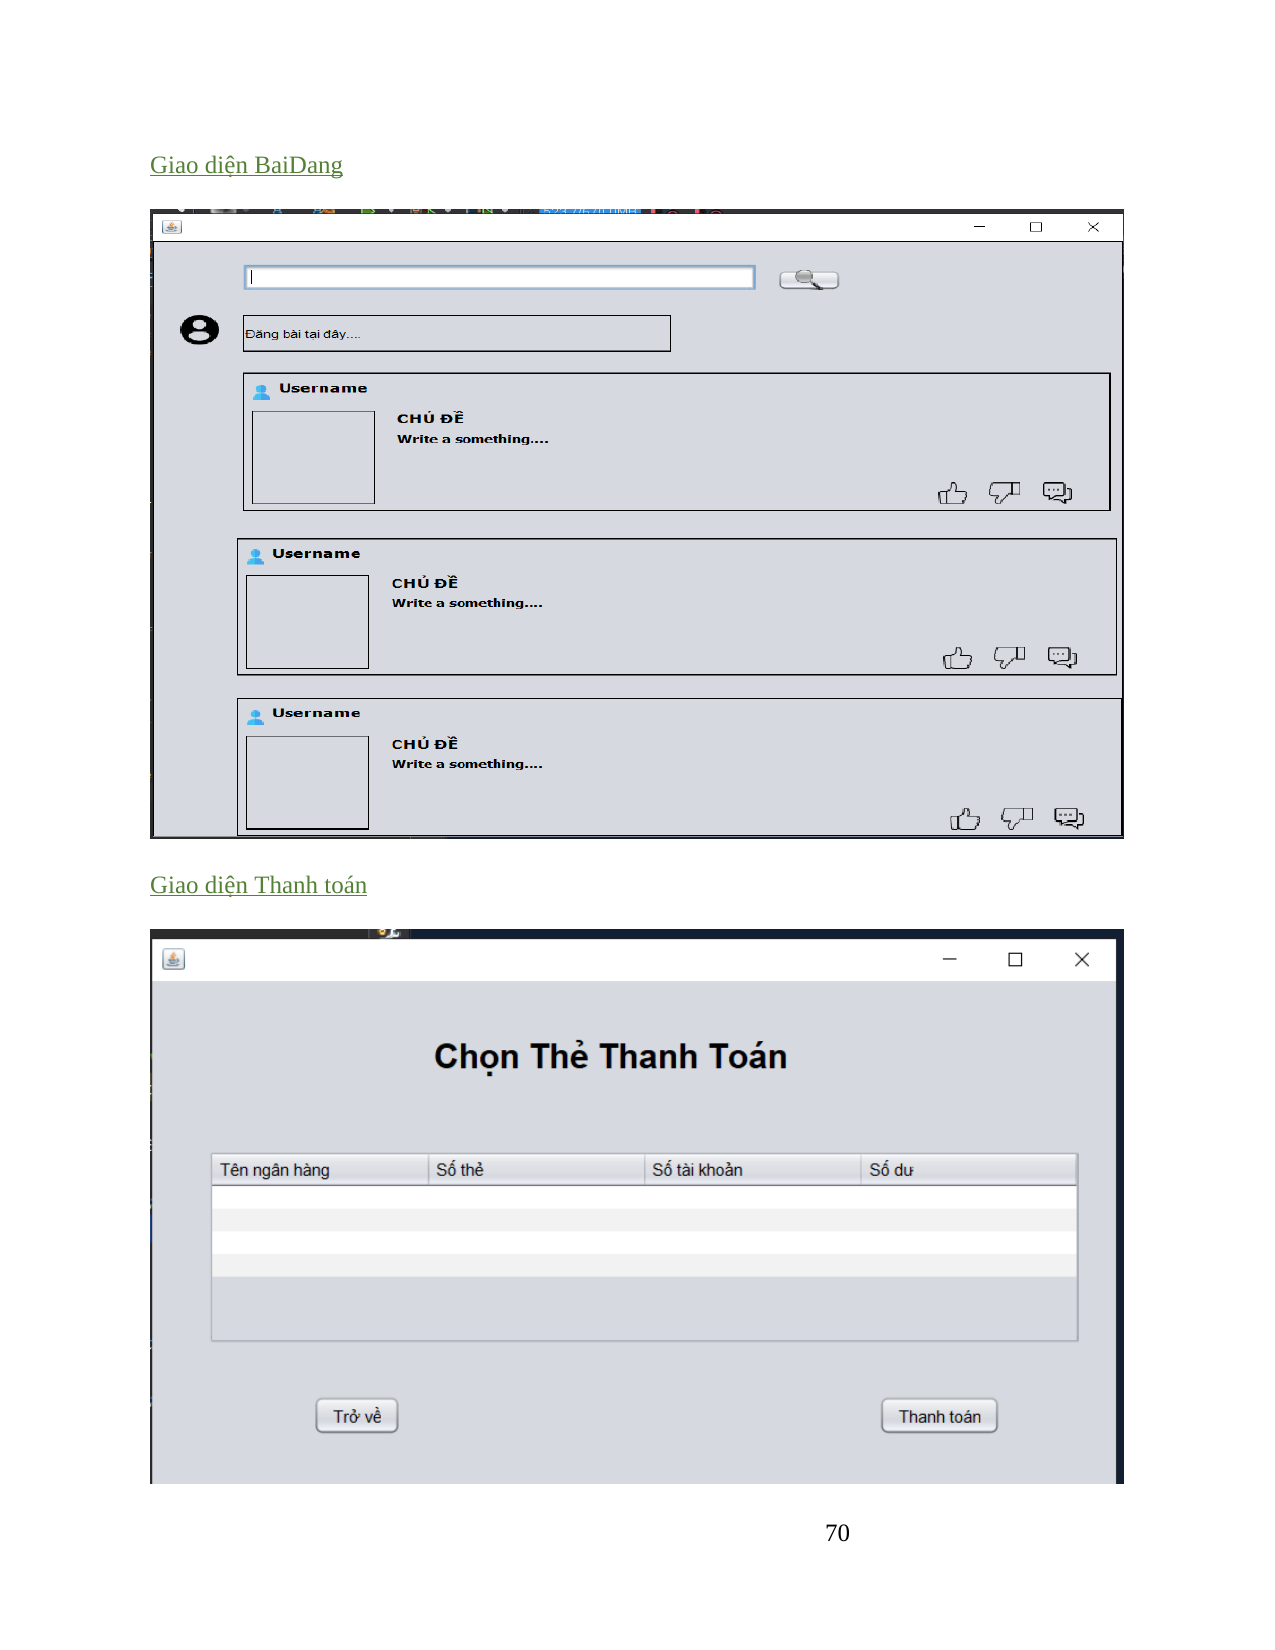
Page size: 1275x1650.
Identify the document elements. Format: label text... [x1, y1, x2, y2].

picture [150, 929, 1124, 1484]
text Giao diện Thanh toán [150, 870, 1125, 898]
text Giao diện BaiDang [150, 150, 1125, 179]
picture [150, 209, 1124, 839]
